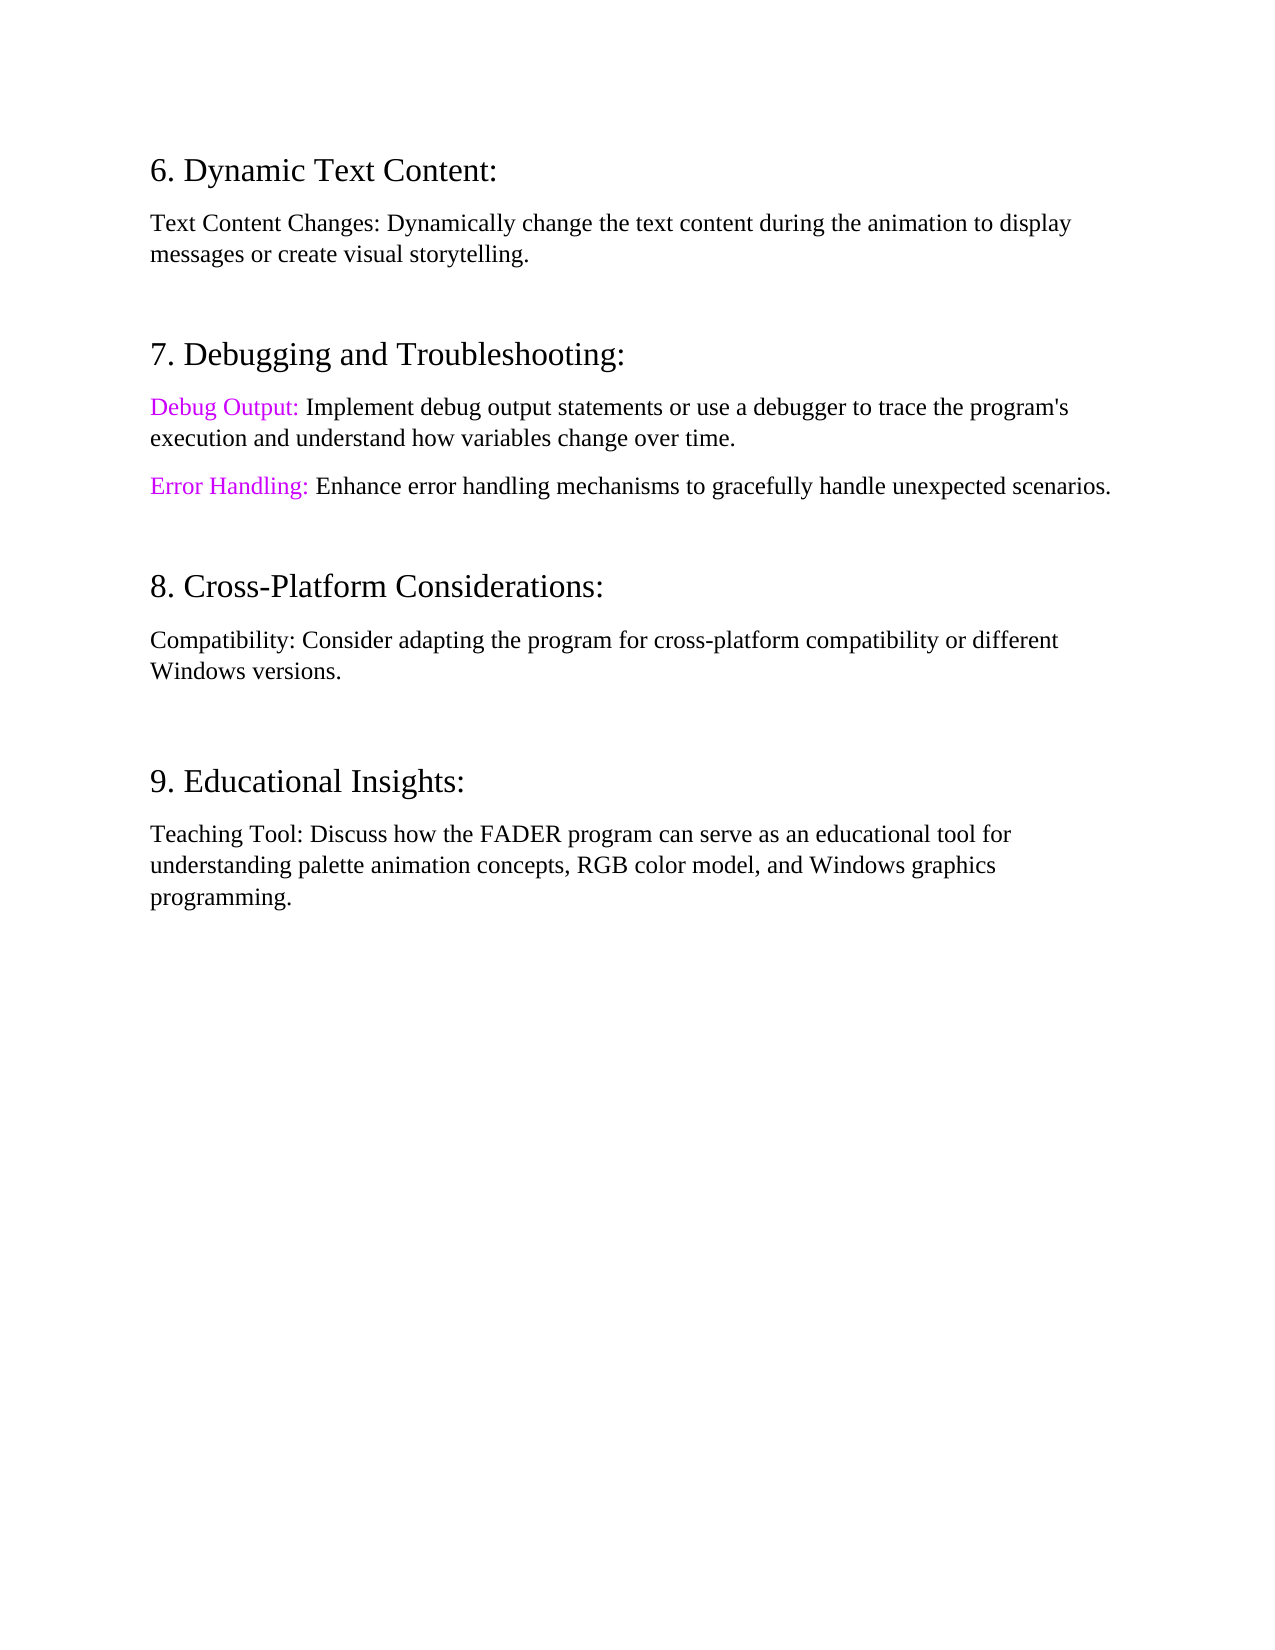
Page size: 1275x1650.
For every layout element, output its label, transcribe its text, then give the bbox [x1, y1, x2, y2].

text 8. Cross-Platform Considerations: [150, 567, 1125, 605]
text Compatibility: Consider adapting the program for cross-platform compatibility or different Windows versions. [150, 625, 1125, 684]
text 6. Dynamic Text Content: [150, 150, 1125, 188]
text Error Handling: Enhance error handling mechanisms to gracefully handle unexpected scenarios. [150, 471, 1125, 500]
text Text Content Changes: Dynamically change the text content during the animation to display messages or create visual storytelling. [150, 208, 1125, 268]
text Teaching Tool: Discuss how the FADER program can serve as an educational tool for understanding palette animation concepts, RGB color model, and Windows graphics programming. [150, 819, 1125, 910]
text 9. Educational Insights: [150, 761, 1125, 800]
text 7. Debugging and Troubleshooting: [150, 334, 1125, 373]
text Debug Output: Implement debug output statements or use a debugger to trace the program's execution and understand how variables change over time. [150, 392, 1125, 452]
